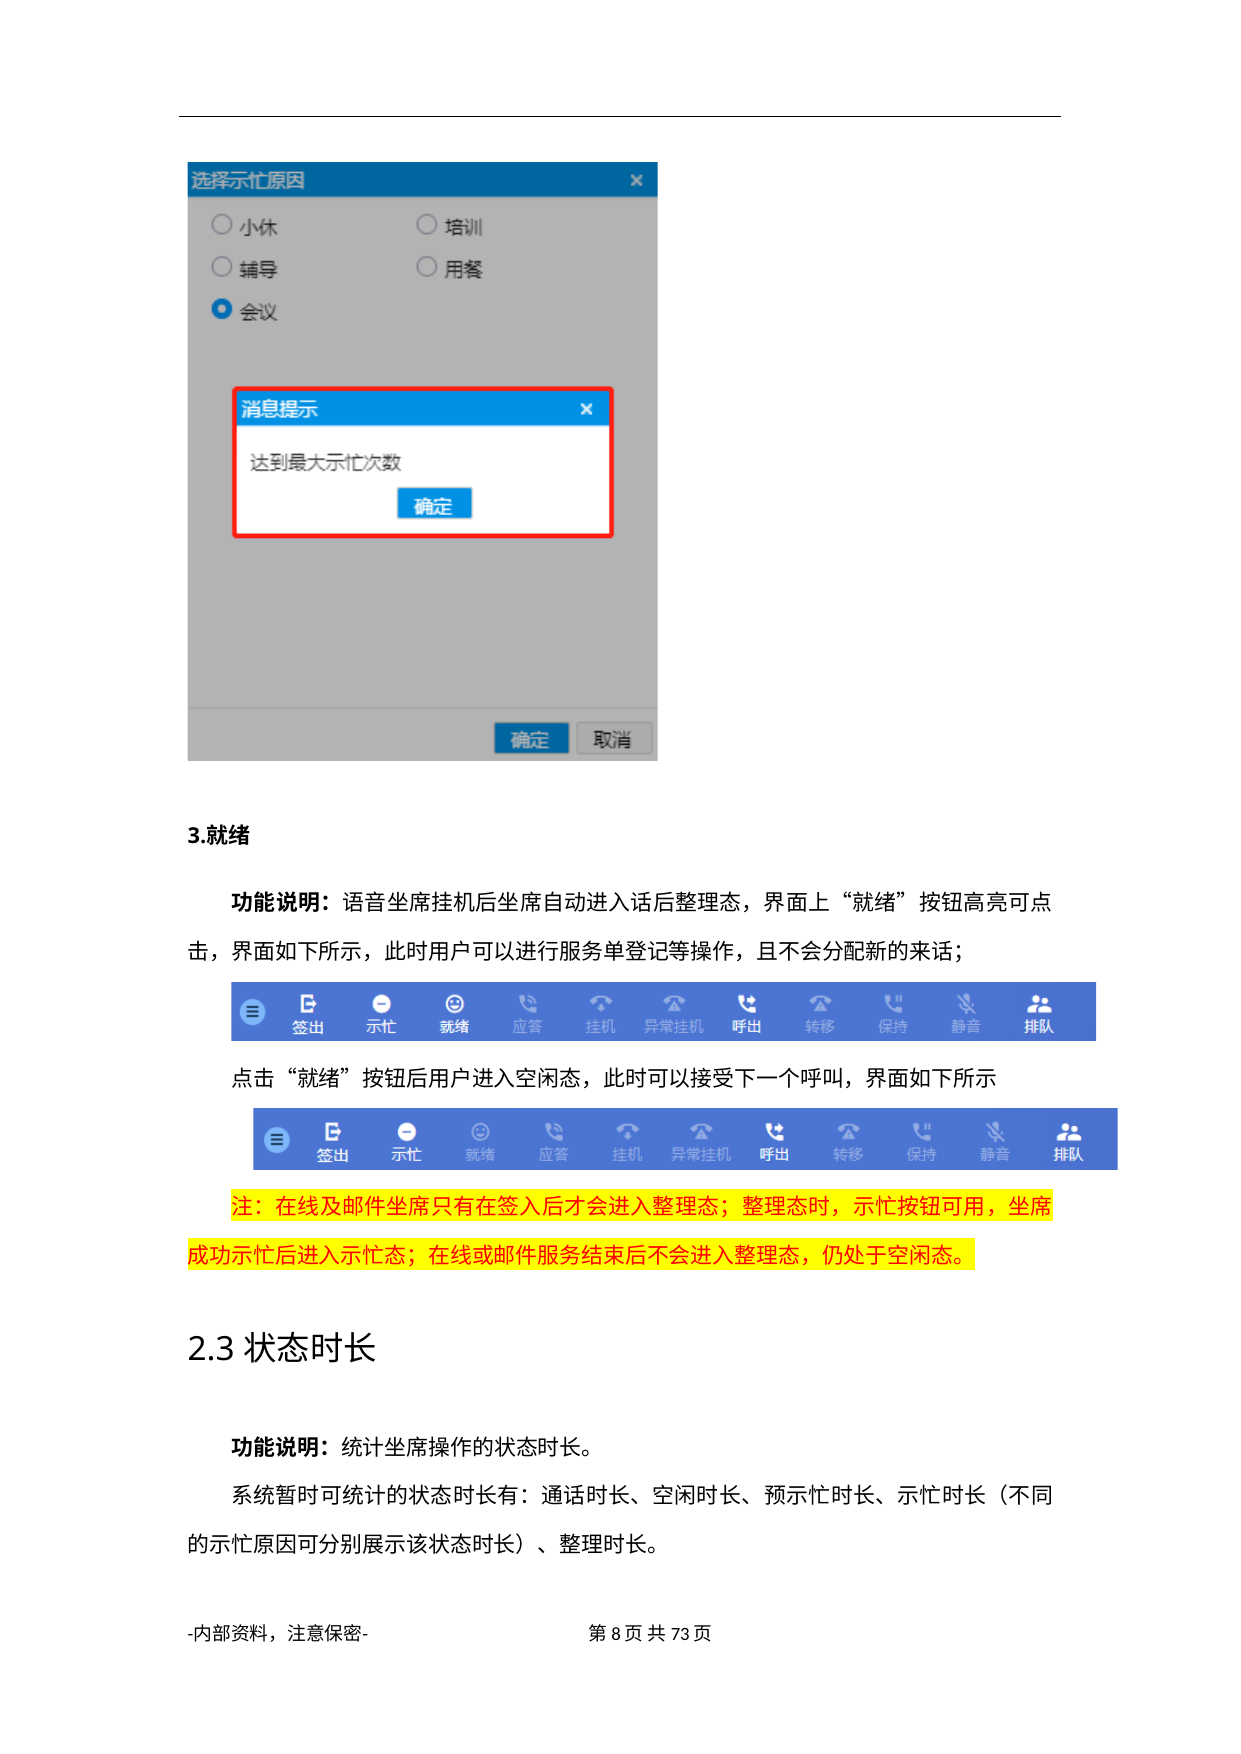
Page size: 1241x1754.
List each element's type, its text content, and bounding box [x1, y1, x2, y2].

picture [253, 1108, 1118, 1170]
text 功能说明：语音坐席挂机后坐席自动进入话后整理态，界面上“就绪”按钮高亮可点击，界面如下所示，此时用户可以进行服务单登记等操作，且不会分配新的来话； [187, 885, 1053, 966]
text 点击“就绪”按钮后用户进入空闲态，此时可以接受下一个呼叫，界面如下所示 [187, 1060, 1053, 1093]
picture [187, 162, 658, 761]
subtitle 状态时长 [187, 1313, 1053, 1378]
text 功能说明：统计坐席操作的状态时长。 [187, 1429, 1053, 1462]
text 注：在线及邮件坐席只有在签入后才会进入整理态；整理态时，示忙按钮可用，坐席成功示忙后进入示忙态；在线或邮件服务结束后不会进入整理态，仍处于空闲态。 [187, 1189, 1053, 1270]
text 系统暂时可统计的状态时长有：通话时长、空闲时长、预示忙时长、示忙时长（不同的示忙原因可分别展示该状态时长）、整理时长。 [187, 1478, 1053, 1559]
list 3.就绪 [187, 818, 1053, 850]
picture [231, 982, 1097, 1041]
